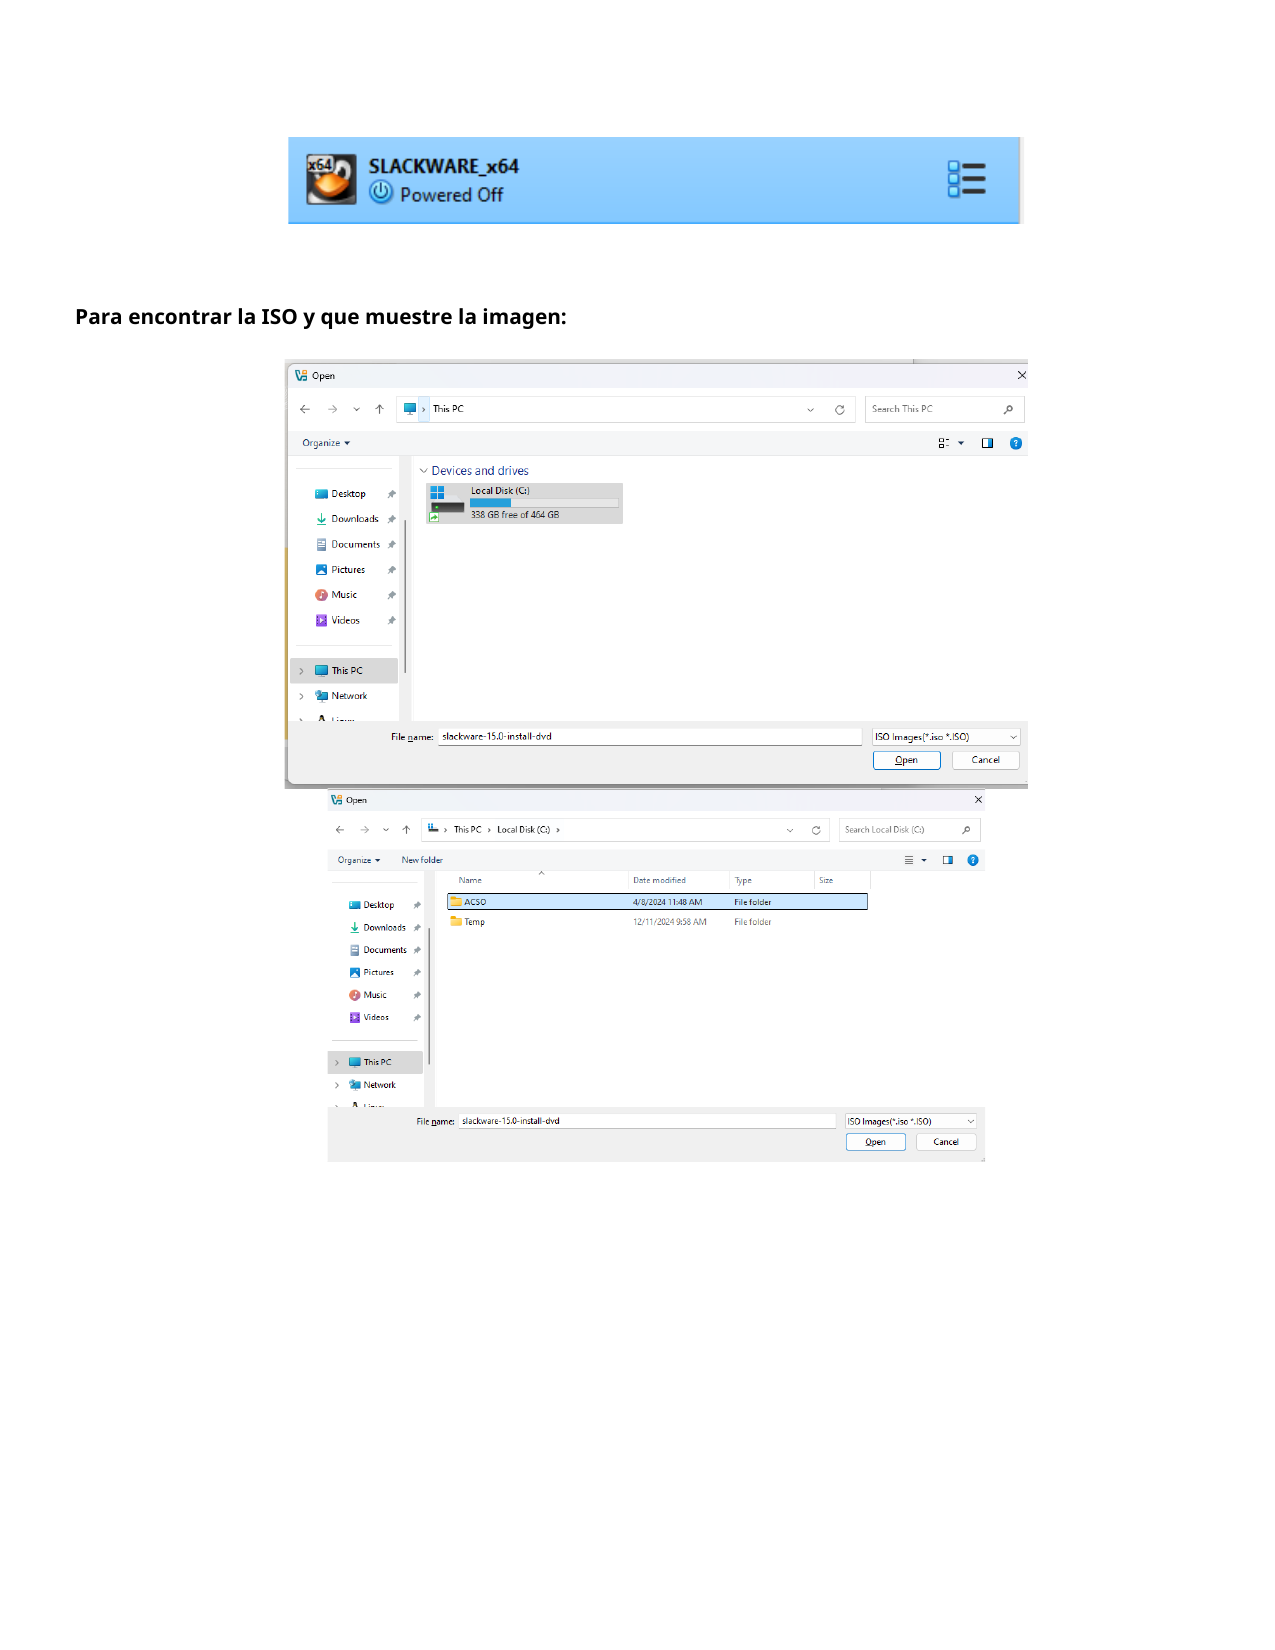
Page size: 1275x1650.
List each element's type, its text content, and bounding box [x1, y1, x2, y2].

picture [288, 137, 1025, 224]
text Para encontrar la ISO y que muestre la imagen: [75, 302, 1237, 331]
picture [284, 359, 1028, 1162]
